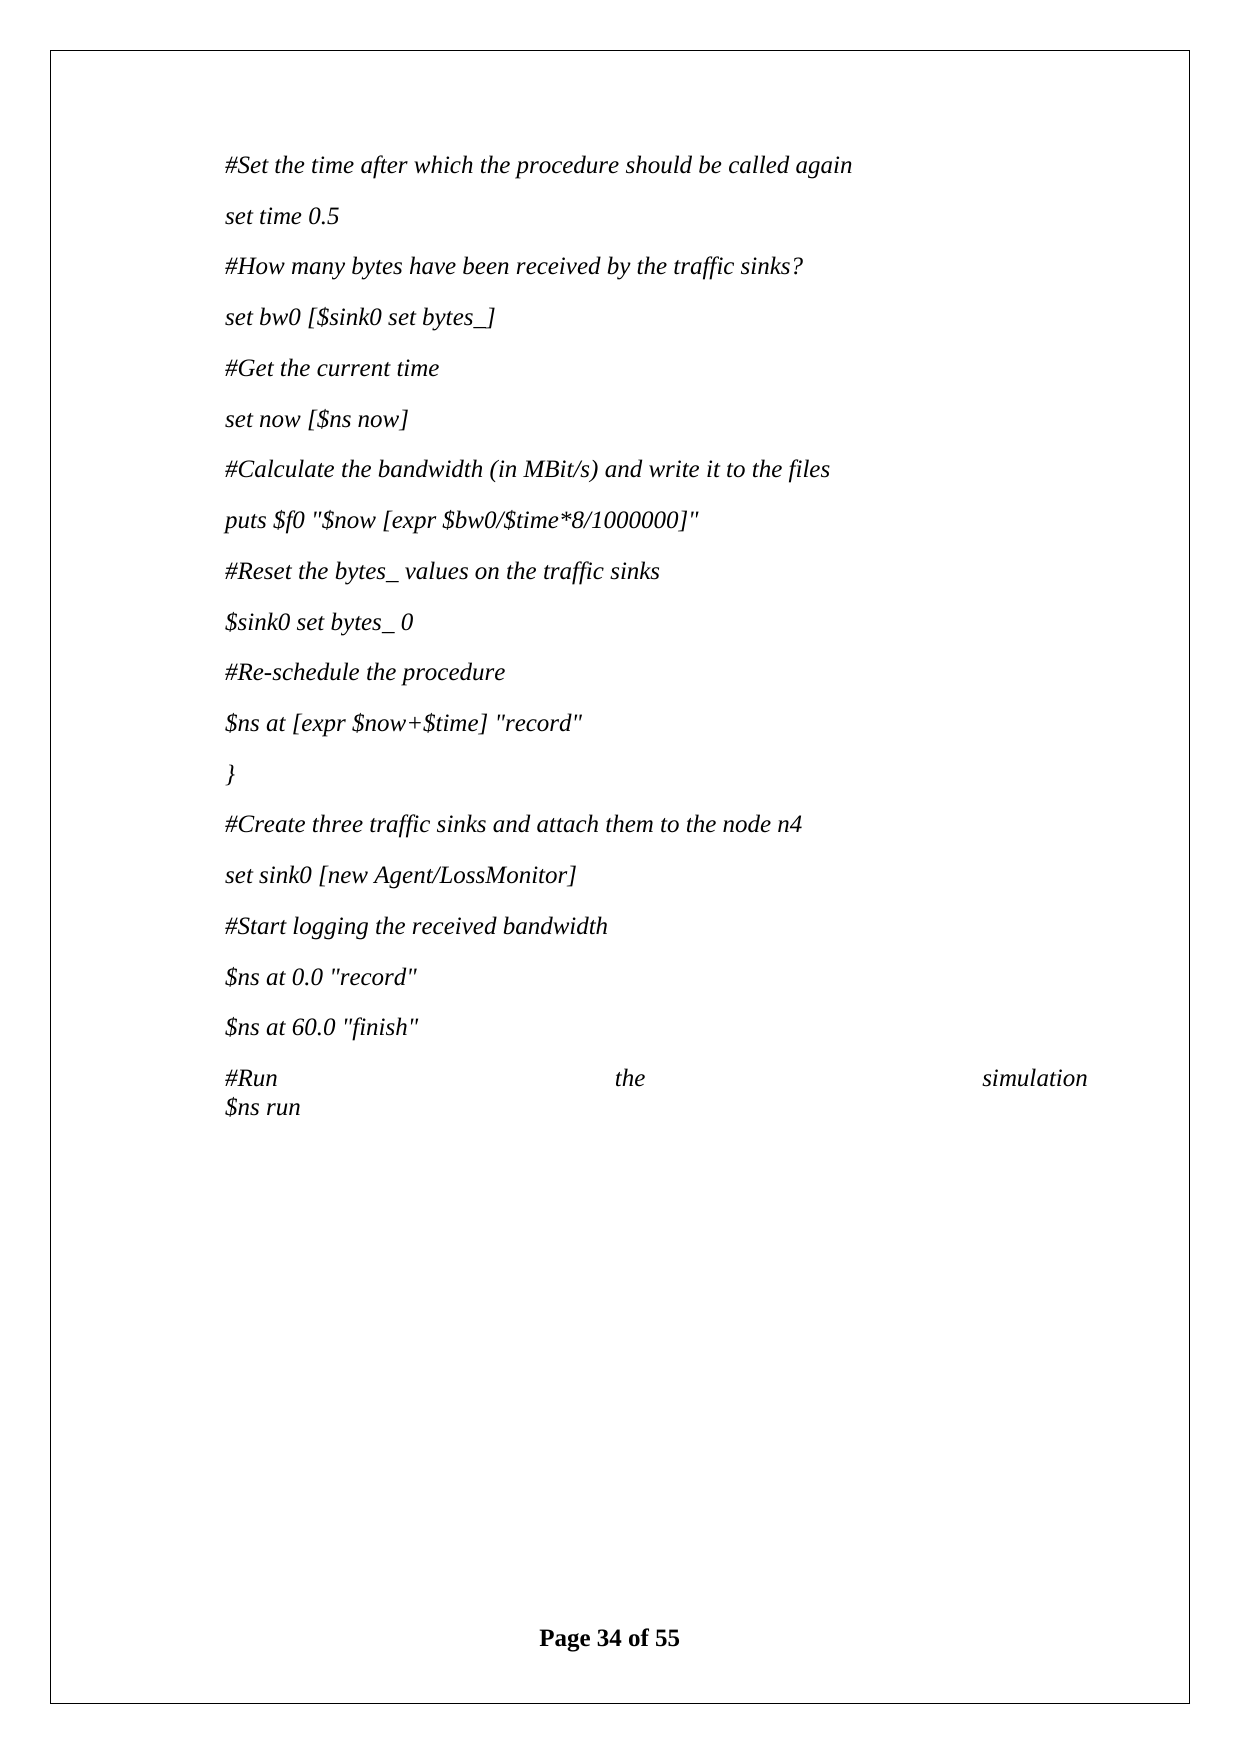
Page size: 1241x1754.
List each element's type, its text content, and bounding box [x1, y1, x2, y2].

text set bw0 [$sink0 set bytes_] [225, 302, 1090, 331]
text $ns at 60.0 "finish" [225, 1012, 1090, 1041]
text #Create three traffic sinks and attach them to the node n4 [225, 809, 1090, 838]
text set sink0 [new Agent/LossMonitor] [225, 860, 1090, 889]
text #Reset the bytes_ values on the traffic sinks [225, 556, 1090, 584]
text } [225, 759, 1090, 787]
text $ns at [expr $now+$time] "record" [225, 708, 1090, 737]
text $sink0 set bytes_ 0 [225, 607, 1090, 635]
text #Get the current time [225, 353, 1090, 382]
text #Run the simulation $ns run [225, 1063, 1090, 1121]
text $ns at 0.0 "record" [225, 962, 1090, 990]
text #How many bytes have been received by the traffic sinks? [225, 251, 1090, 280]
text puts $f0 "$now [expr $bw0/$time*8/1000000]" [225, 505, 1090, 534]
text #Re-schedule the procedure [225, 657, 1090, 686]
text #Calculate the bandwidth (in MBit/s) and write it to the files [225, 454, 1090, 483]
text set now [$ns now] [225, 404, 1090, 432]
text #Start logging the received bandwidth [225, 911, 1090, 940]
text set time 0.5 [225, 201, 1090, 229]
text #Set the time after which the procedure should be called again [225, 150, 1090, 179]
